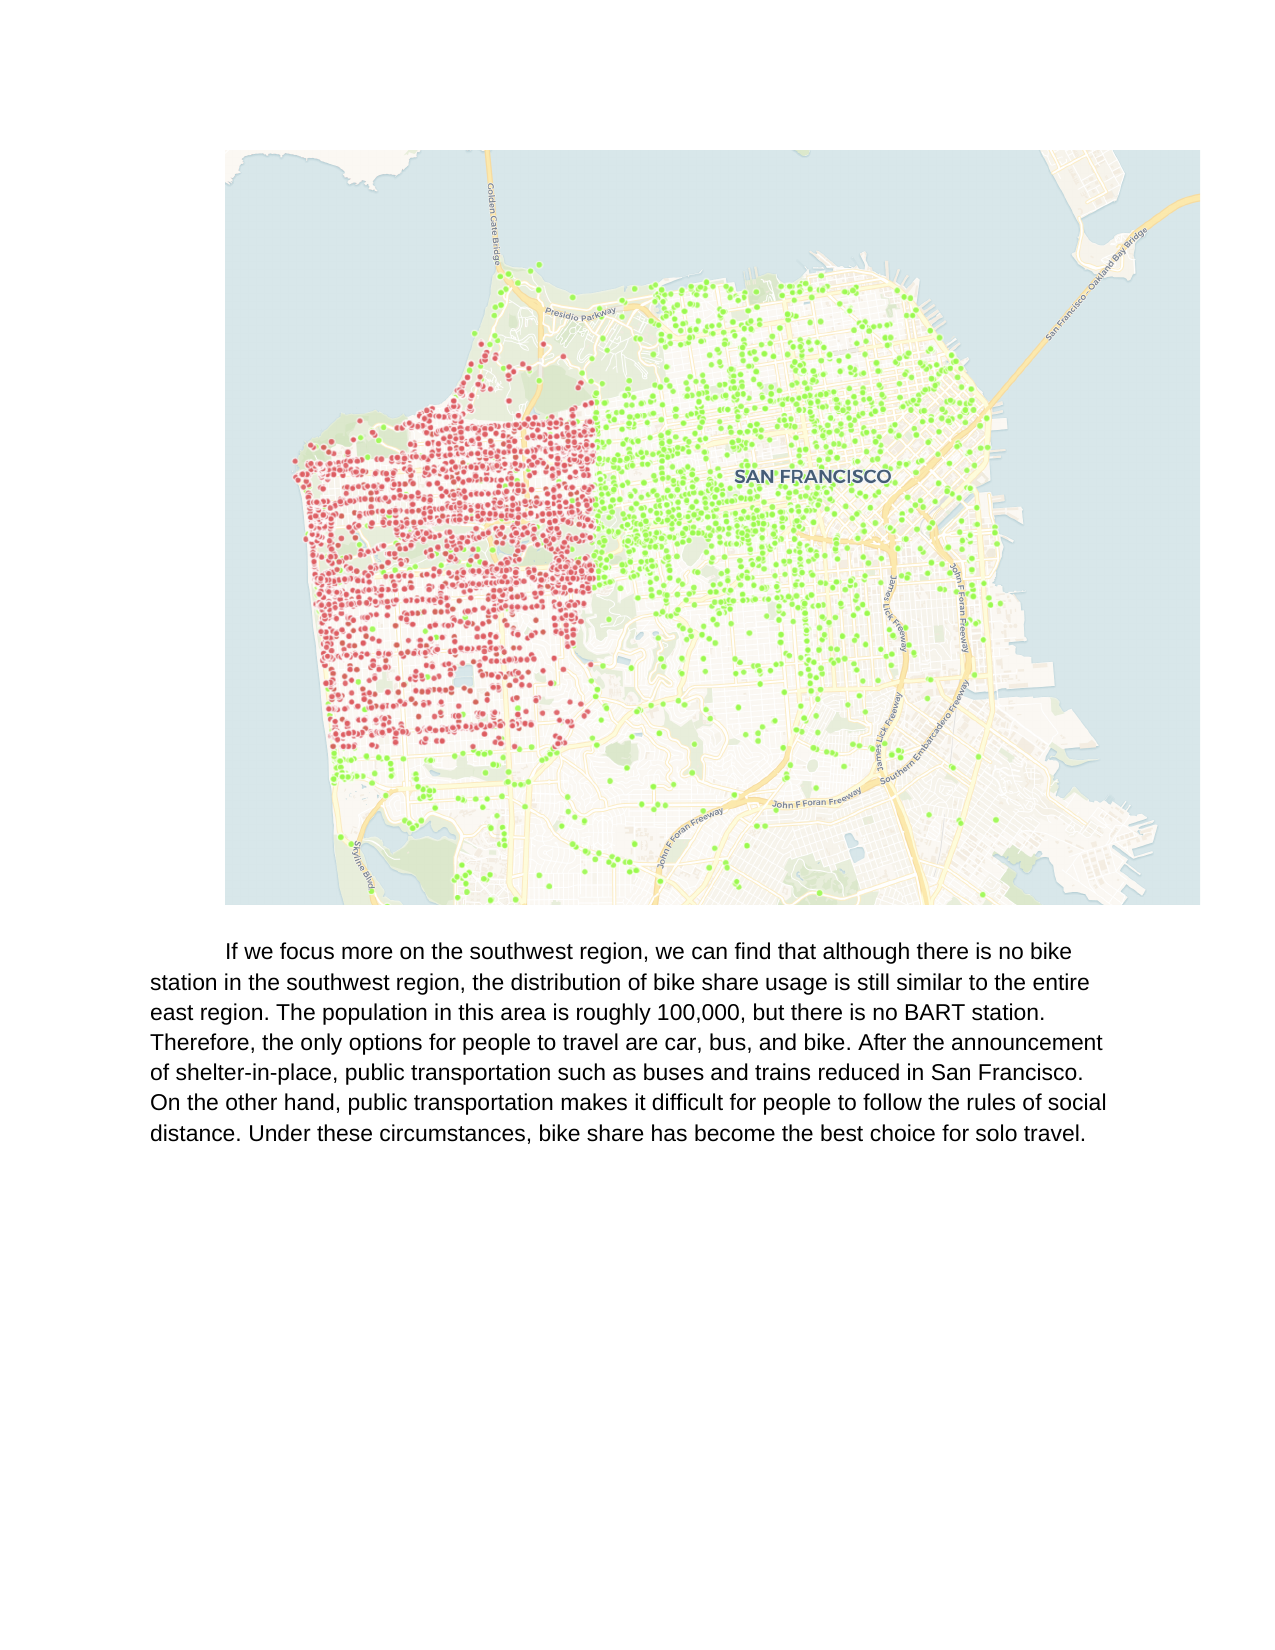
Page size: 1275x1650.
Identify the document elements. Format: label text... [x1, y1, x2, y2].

picture [225, 150, 1200, 905]
text If we focus more on the southwest region, we can find that although there is no bike station in the southwest region, the distribution of bike share usage is still similar to the entire east region. The population in this area is roughly 100,000, but there is no BART station. Therefore, the only options for people to travel are car, bus, and bike. After the announcement of shelter-in-place, public transportation such as buses and trains reduced in San Francisco. On the other hand, public transportation makes it difficult for people to follow the rules of social distance. Under these circumstances, bike share has become the best choice for solo travel. [150, 938, 1125, 1146]
